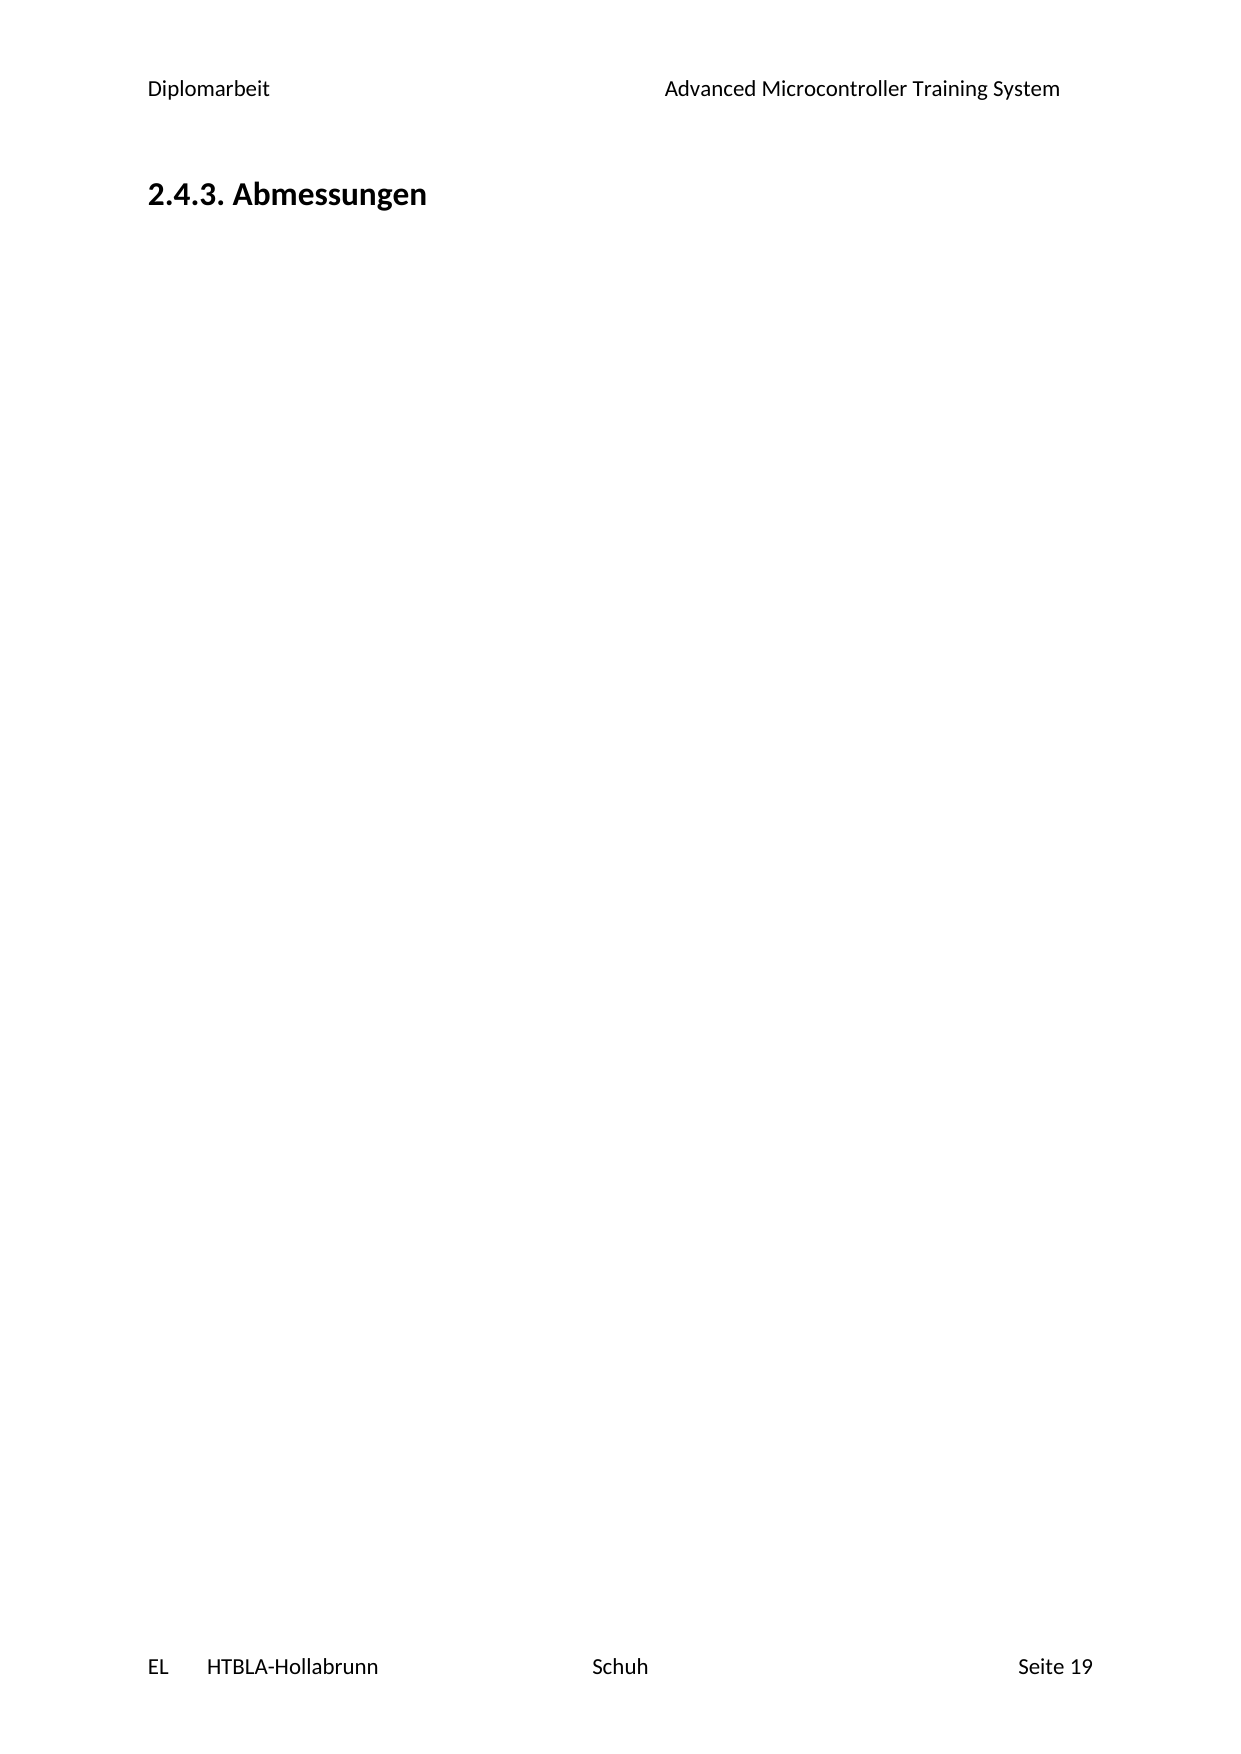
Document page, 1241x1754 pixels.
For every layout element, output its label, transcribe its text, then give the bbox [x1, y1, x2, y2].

subtitle 2.4.3. Abmessungen [148, 173, 1093, 213]
